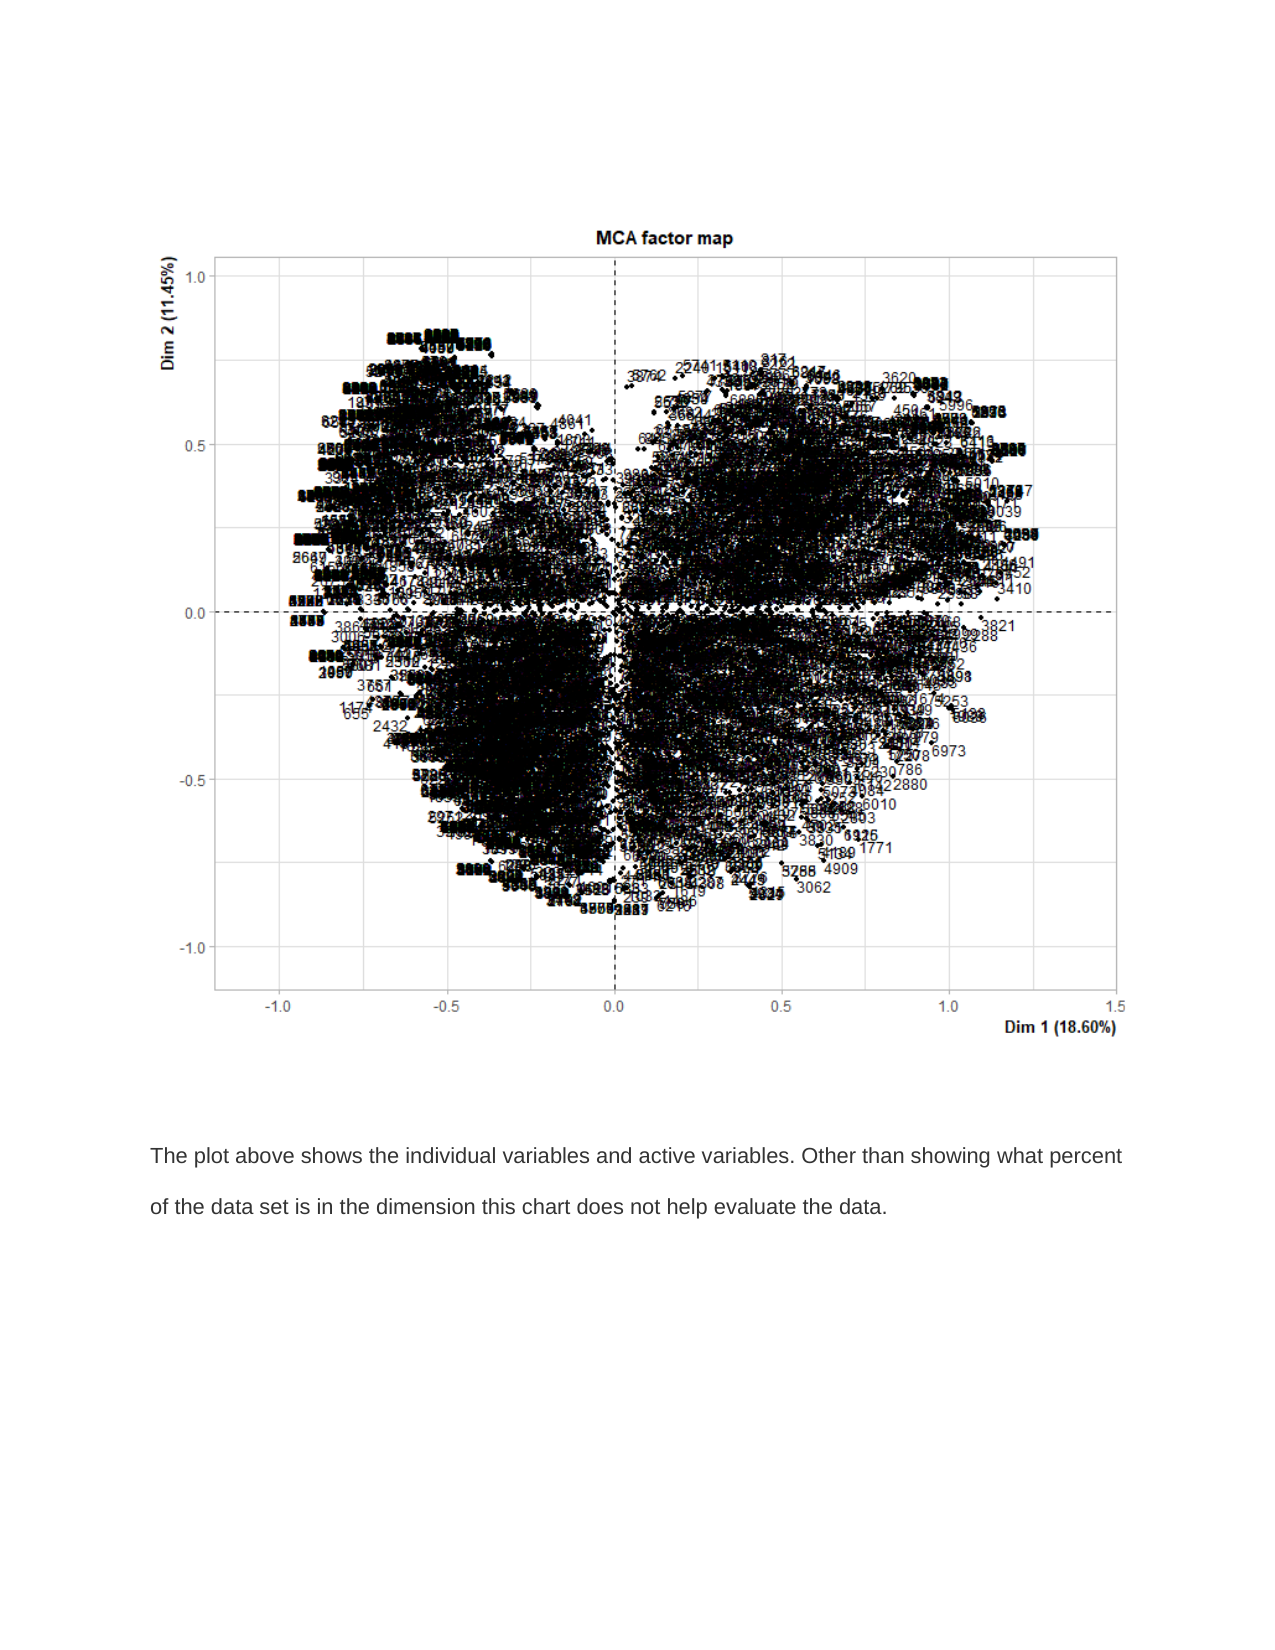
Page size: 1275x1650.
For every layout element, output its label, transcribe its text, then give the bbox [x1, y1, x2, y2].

text The plot above shows the individual variables and active variables. Other than showing what percent of the data set is in the dimension this chart does not help evaluate the data. [150, 1143, 1125, 1219]
picture [150, 150, 1125, 1116]
